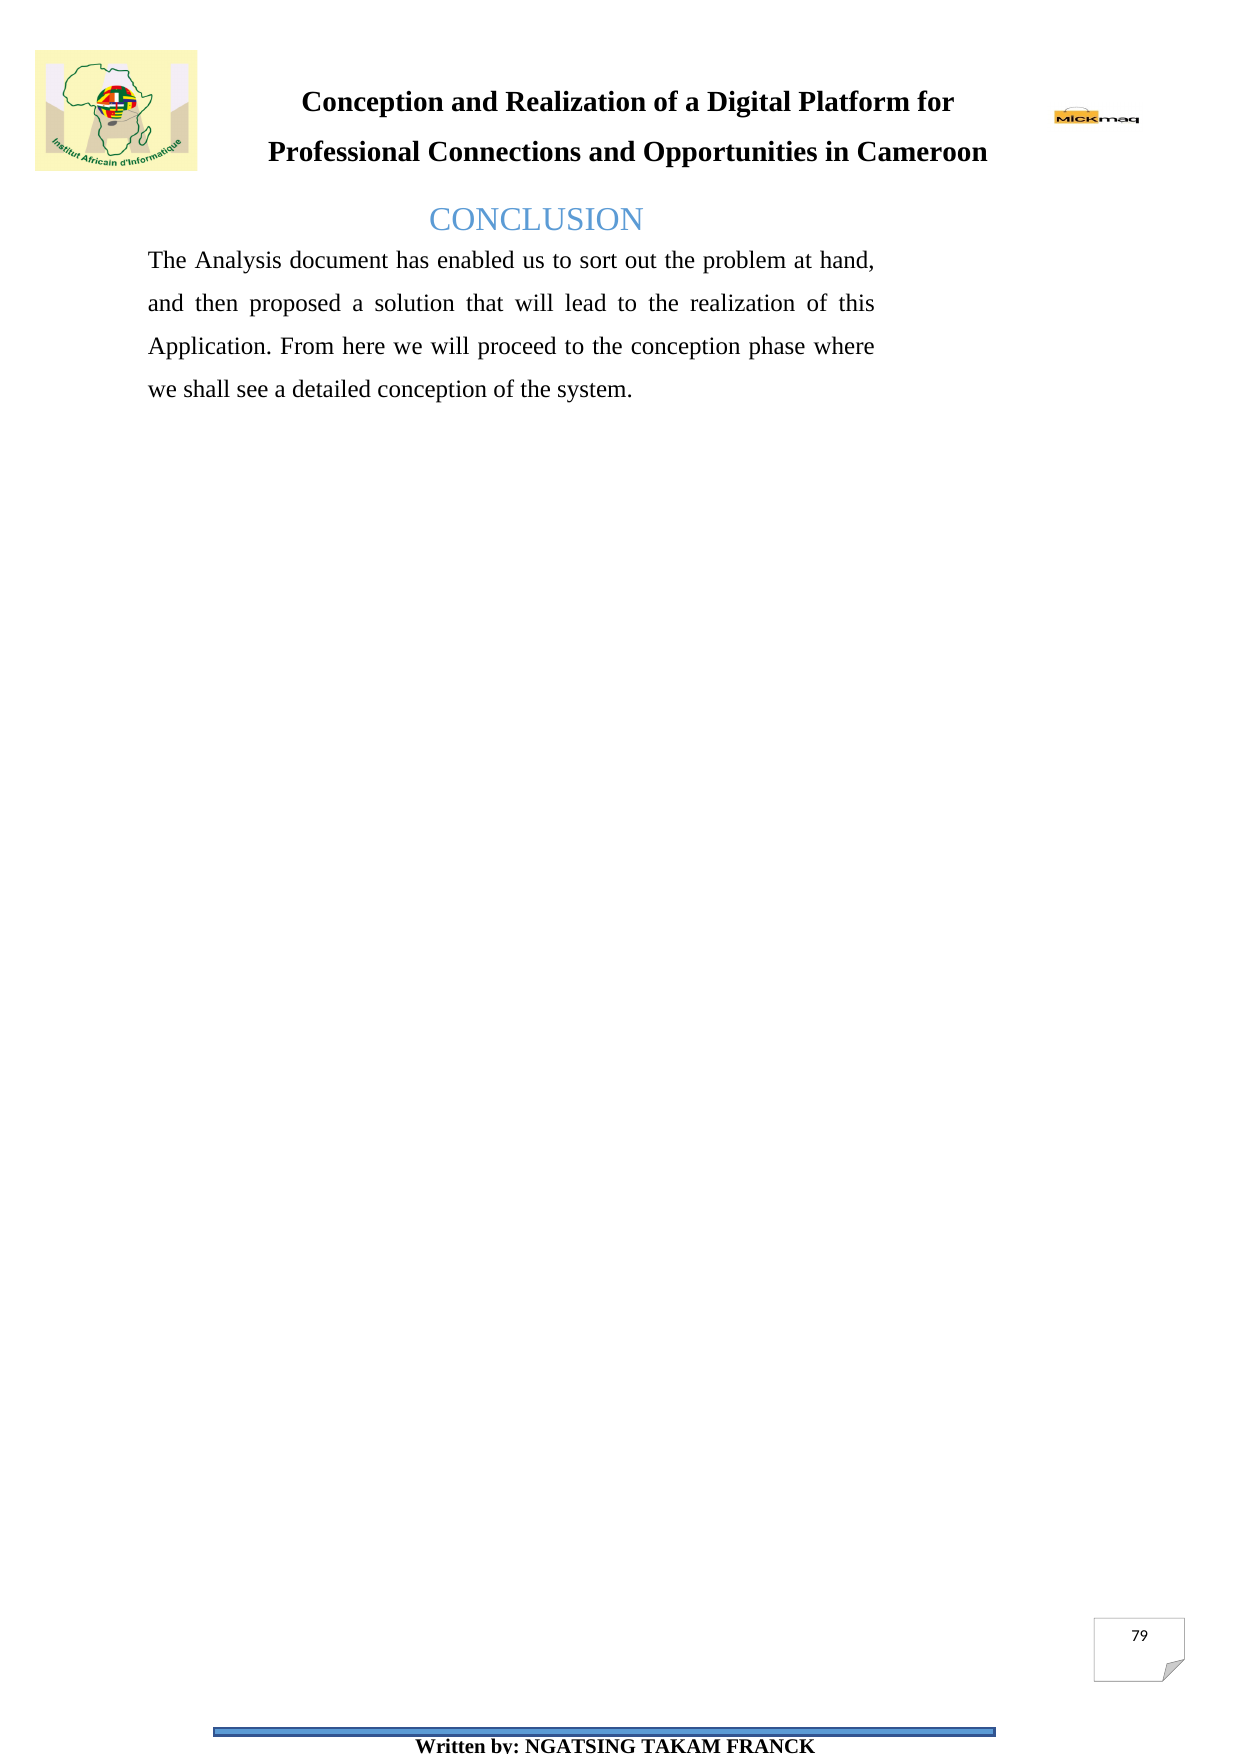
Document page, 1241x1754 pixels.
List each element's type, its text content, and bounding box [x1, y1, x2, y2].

picture [35, 50, 198, 171]
text The Analysis document has enabled us to sort out the problem at hand, and then proposed a solution that will lead to the realization of this Application. From here we will proceed to the conception phase where we shall see a detailed conception of the system. [148, 245, 876, 403]
picture [1047, 102, 1143, 132]
subtitle CONCLUSION [148, 188, 954, 238]
